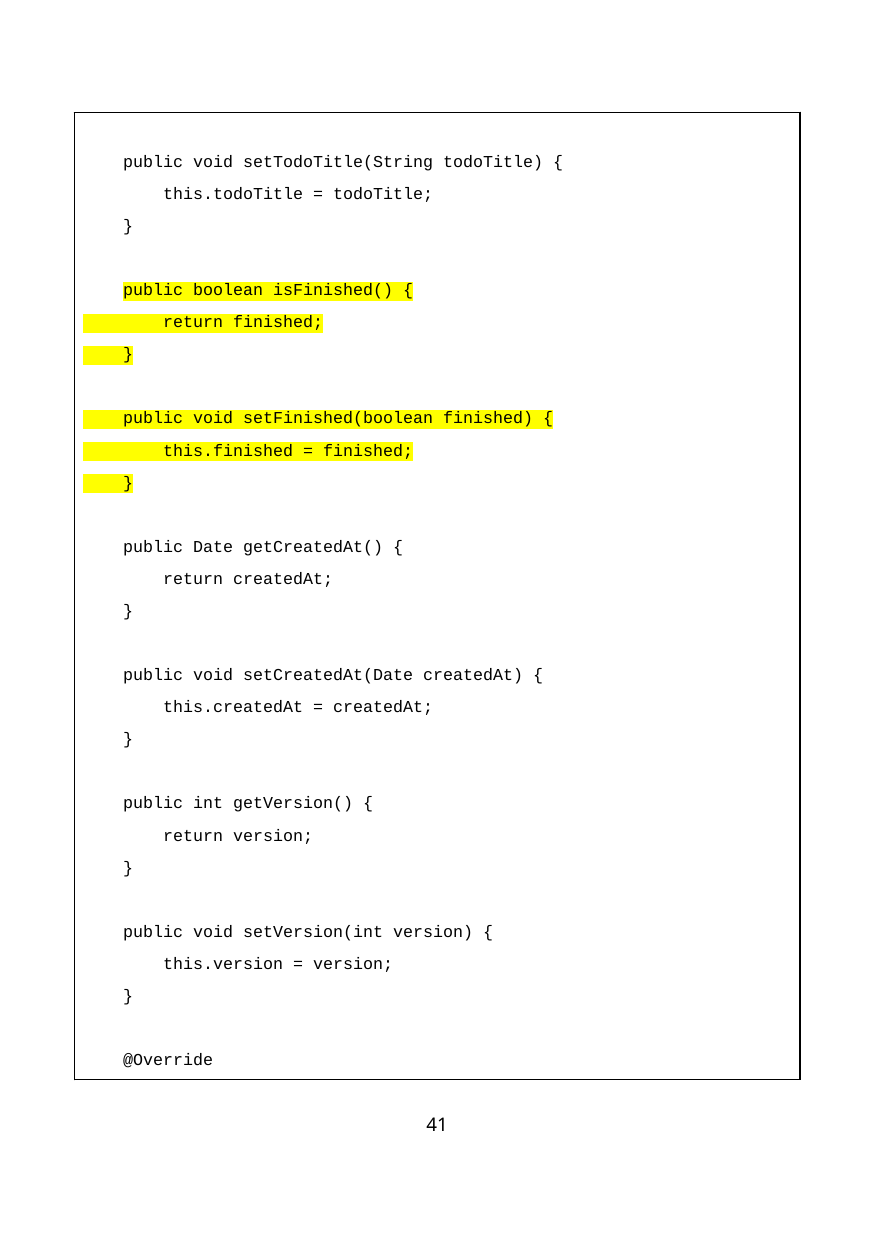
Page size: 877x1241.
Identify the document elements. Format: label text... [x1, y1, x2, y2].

text public int getVersion() { [83, 788, 791, 821]
text } [83, 724, 791, 756]
text this.createdAt = createdAt; [83, 692, 791, 724]
text public void setVersion(int version) { [83, 917, 791, 949]
text public Date getCreatedAt() { [83, 532, 791, 564]
text public void setFinished(boolean finished) { [83, 403, 791, 436]
text public void setTodoTitle(String todoTitle) { [83, 147, 791, 179]
text @Override [75, 1042, 799, 1079]
text public boolean isFinished() { [83, 275, 791, 307]
text } [83, 211, 791, 243]
text this.todoTitle = todoTitle; [83, 179, 791, 211]
text } [83, 981, 791, 1013]
text this.version = version; [83, 949, 791, 981]
text return version; [83, 821, 791, 853]
text return finished; [83, 307, 791, 339]
text return createdAt; [83, 564, 791, 596]
text } [83, 468, 791, 500]
text public void setCreatedAt(Date createdAt) { [83, 660, 791, 692]
text } [83, 339, 791, 371]
text this.finished = finished; [83, 436, 791, 468]
text } [83, 853, 791, 885]
text } [83, 596, 791, 628]
